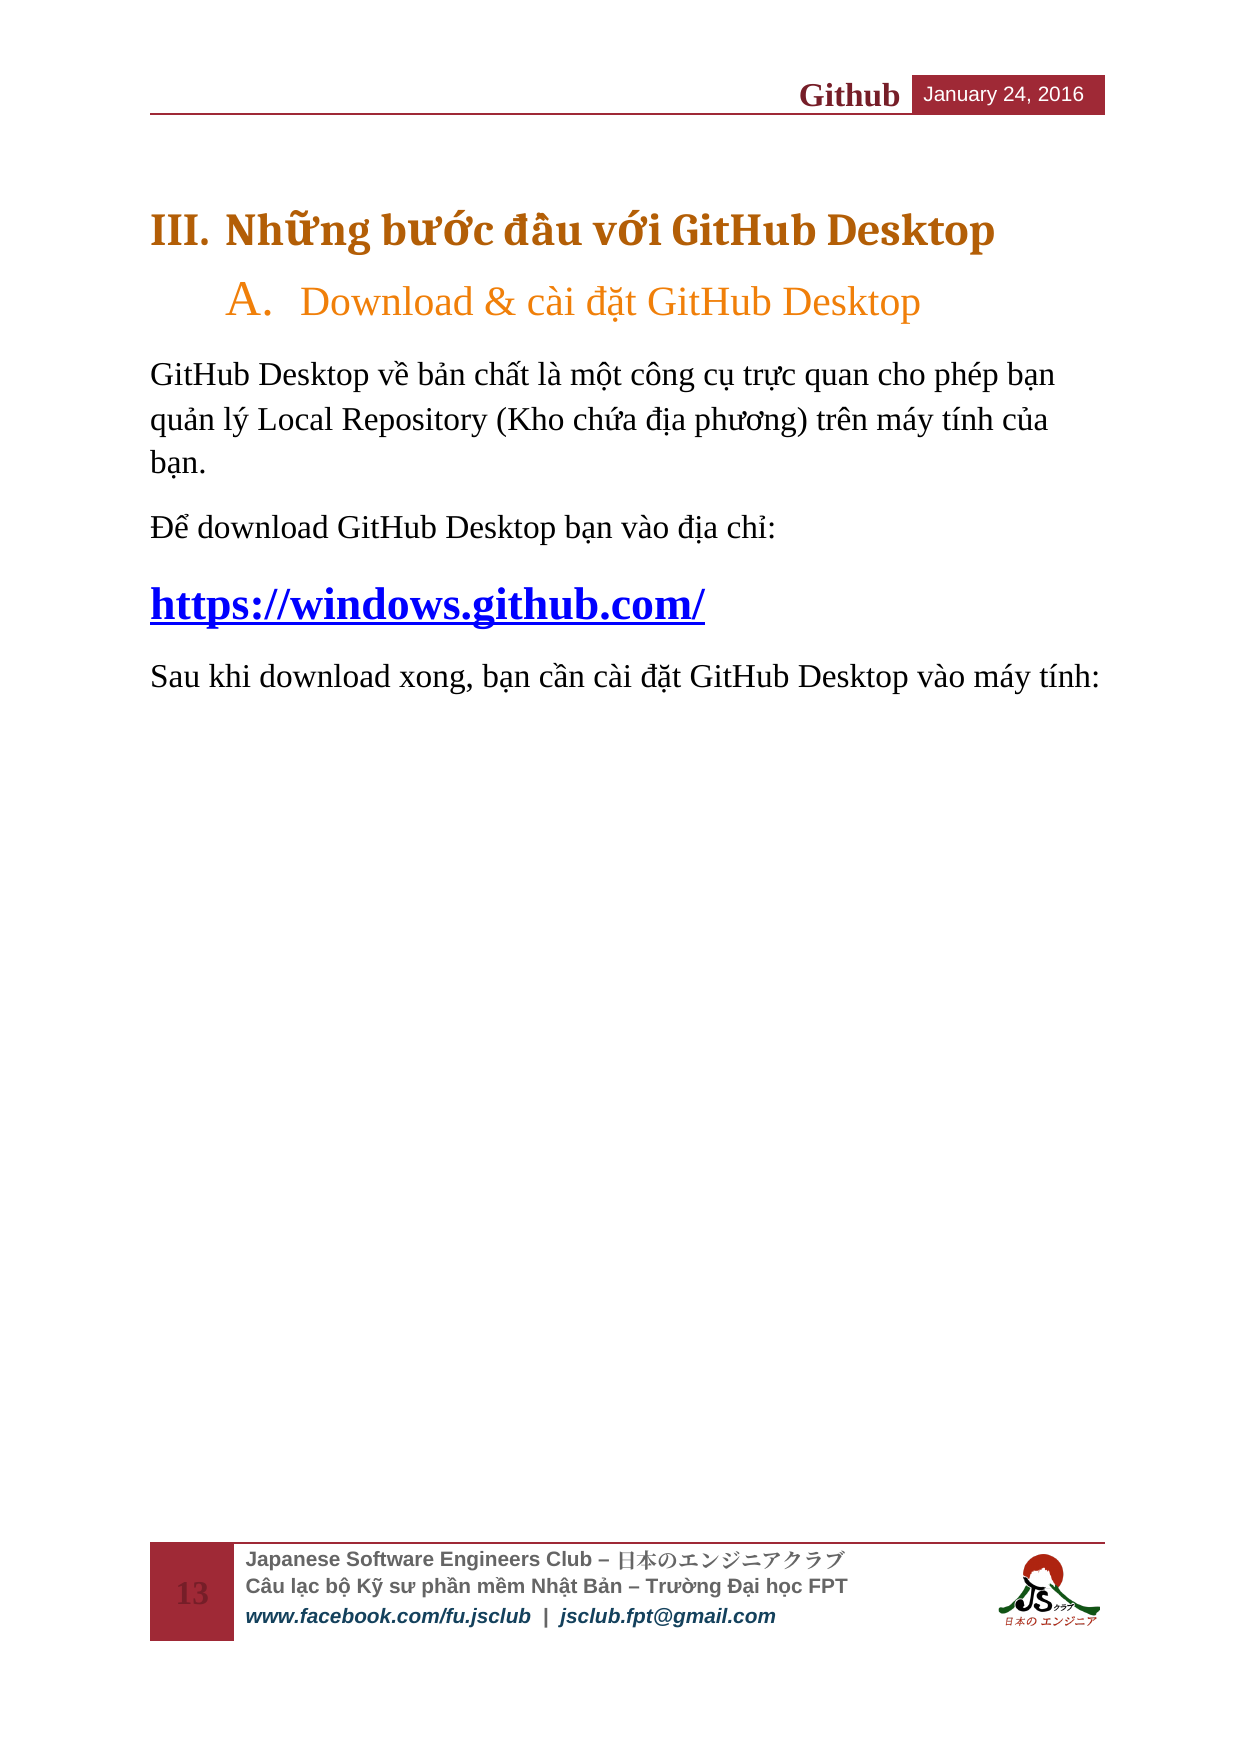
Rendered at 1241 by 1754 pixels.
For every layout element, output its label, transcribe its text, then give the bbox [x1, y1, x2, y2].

subtitle Download & cài đặt GitHub Desktop [225, 268, 1105, 326]
text https://windows.github.com/ [150, 577, 1105, 629]
picture [998, 1554, 1100, 1626]
subtitle Những bước đầu với GitHub Desktop [150, 204, 1105, 256]
text Sau khi download xong, bạn cần cài đặt GitHub Desktop vào máy tính: [150, 656, 1105, 694]
text GitHub Desktop về bản chất là một công cụ trực quan cho phép bạn quản lý Local Repository (Kho chứa địa phương) trên máy tính của bạn. [150, 355, 1105, 481]
text Để download GitHub Desktop bạn vào địa chỉ: [150, 508, 1105, 546]
